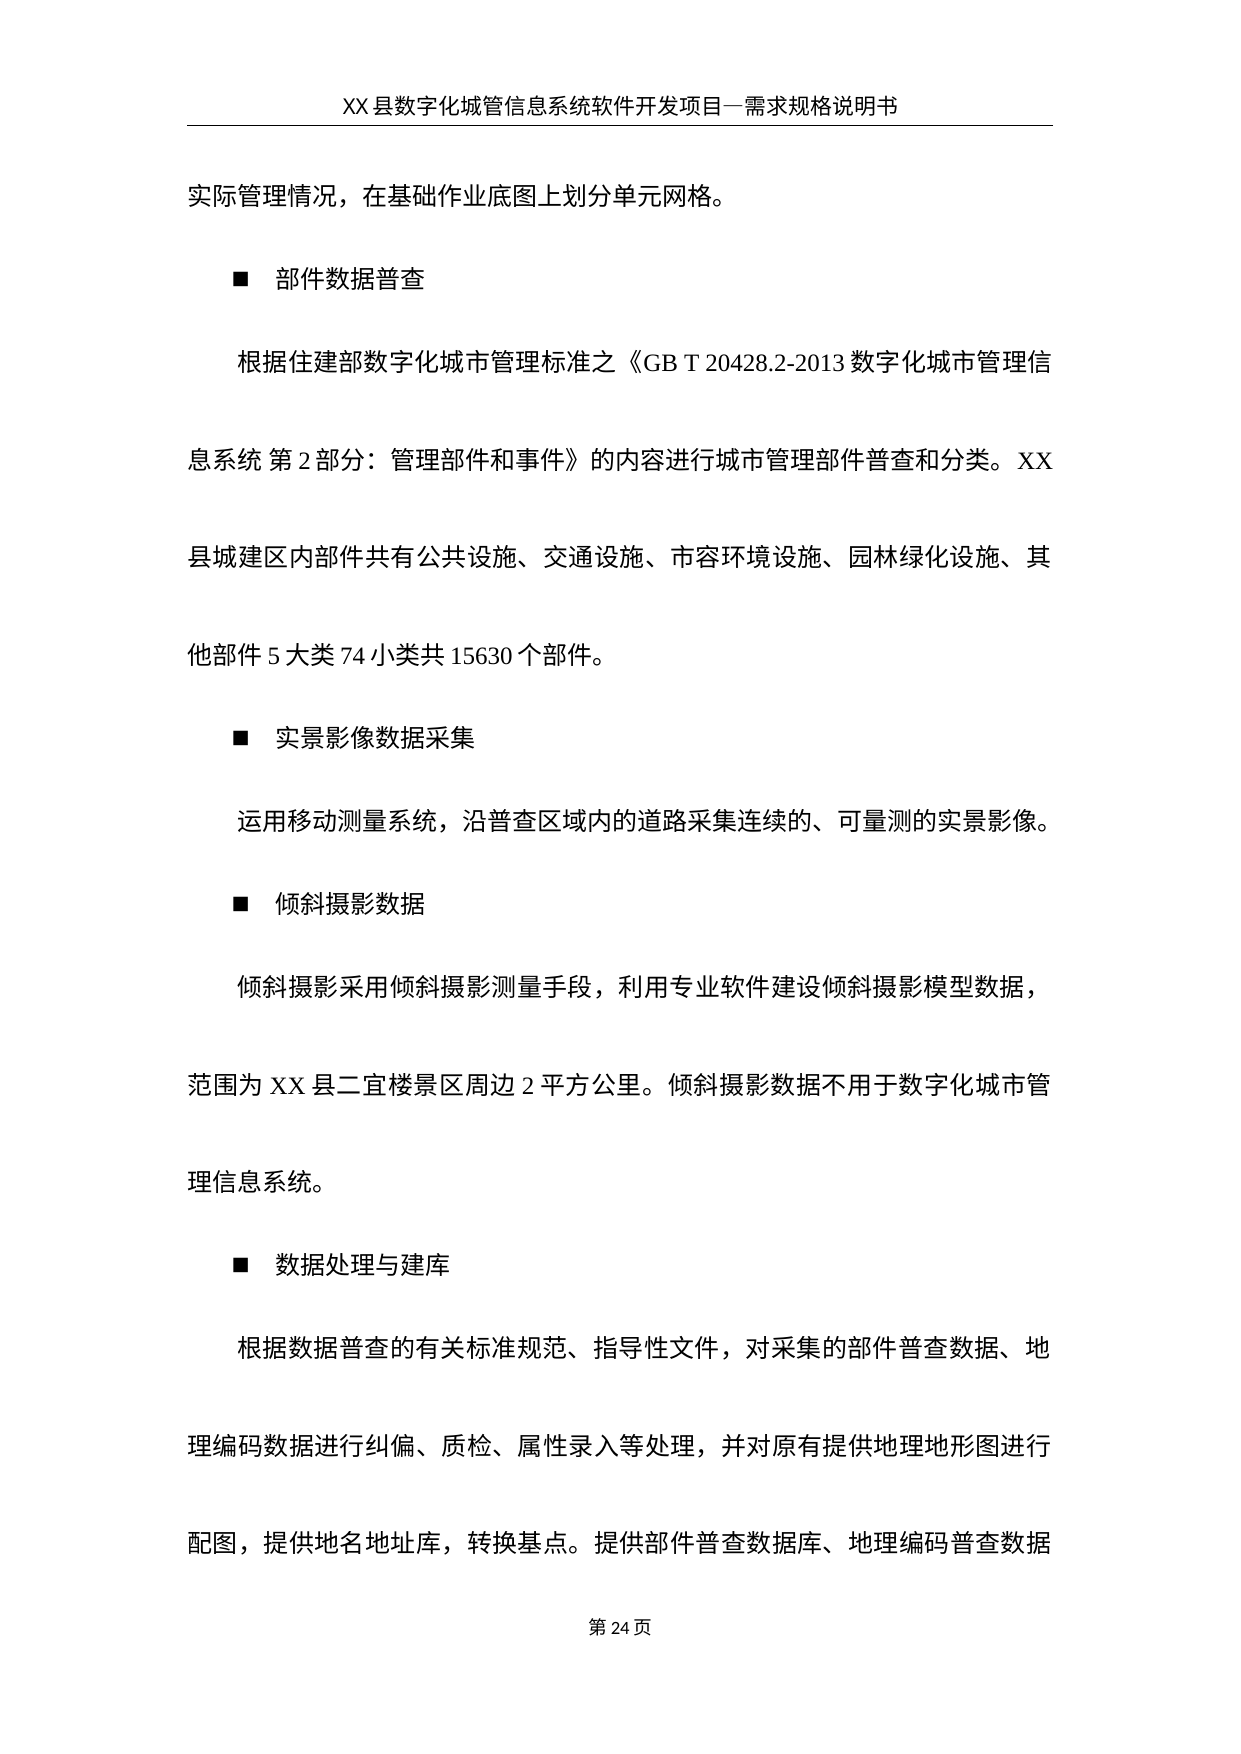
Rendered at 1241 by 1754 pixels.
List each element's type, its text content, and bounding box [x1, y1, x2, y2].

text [187, 162, 1053, 227]
text 运用移动测量系统，沿普查区域内的道路采集连续的、可量测的实景影像。 [187, 787, 1053, 852]
list 倾斜摄影数据 [231, 870, 1053, 935]
list 部件数据普查 [231, 245, 1053, 310]
text 倾斜摄影采用倾斜摄影测量手段，利用专业软件建设倾斜摄影模型数据，范围为XX县二宜楼景区周边2平方公里。倾斜摄影数据不用于数字化城市管理信息系统。 [187, 953, 1053, 1213]
list 数据处理与建库 [231, 1231, 1053, 1296]
text 根据住建部数字化城市管理标准之《GB T 20428.2-2013数字化城市管理信息系统 第2部分：管理部件和事件》的内容进行城市管理部件普查和分类。XX县城建区内部件共有公共设施、交通设施、市容环境设施、园林绿化设施、其他部件5大类74小类共15630个部件。 [187, 328, 1053, 686]
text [187, 1314, 1053, 1574]
list 实景影像数据采集 [231, 704, 1053, 769]
